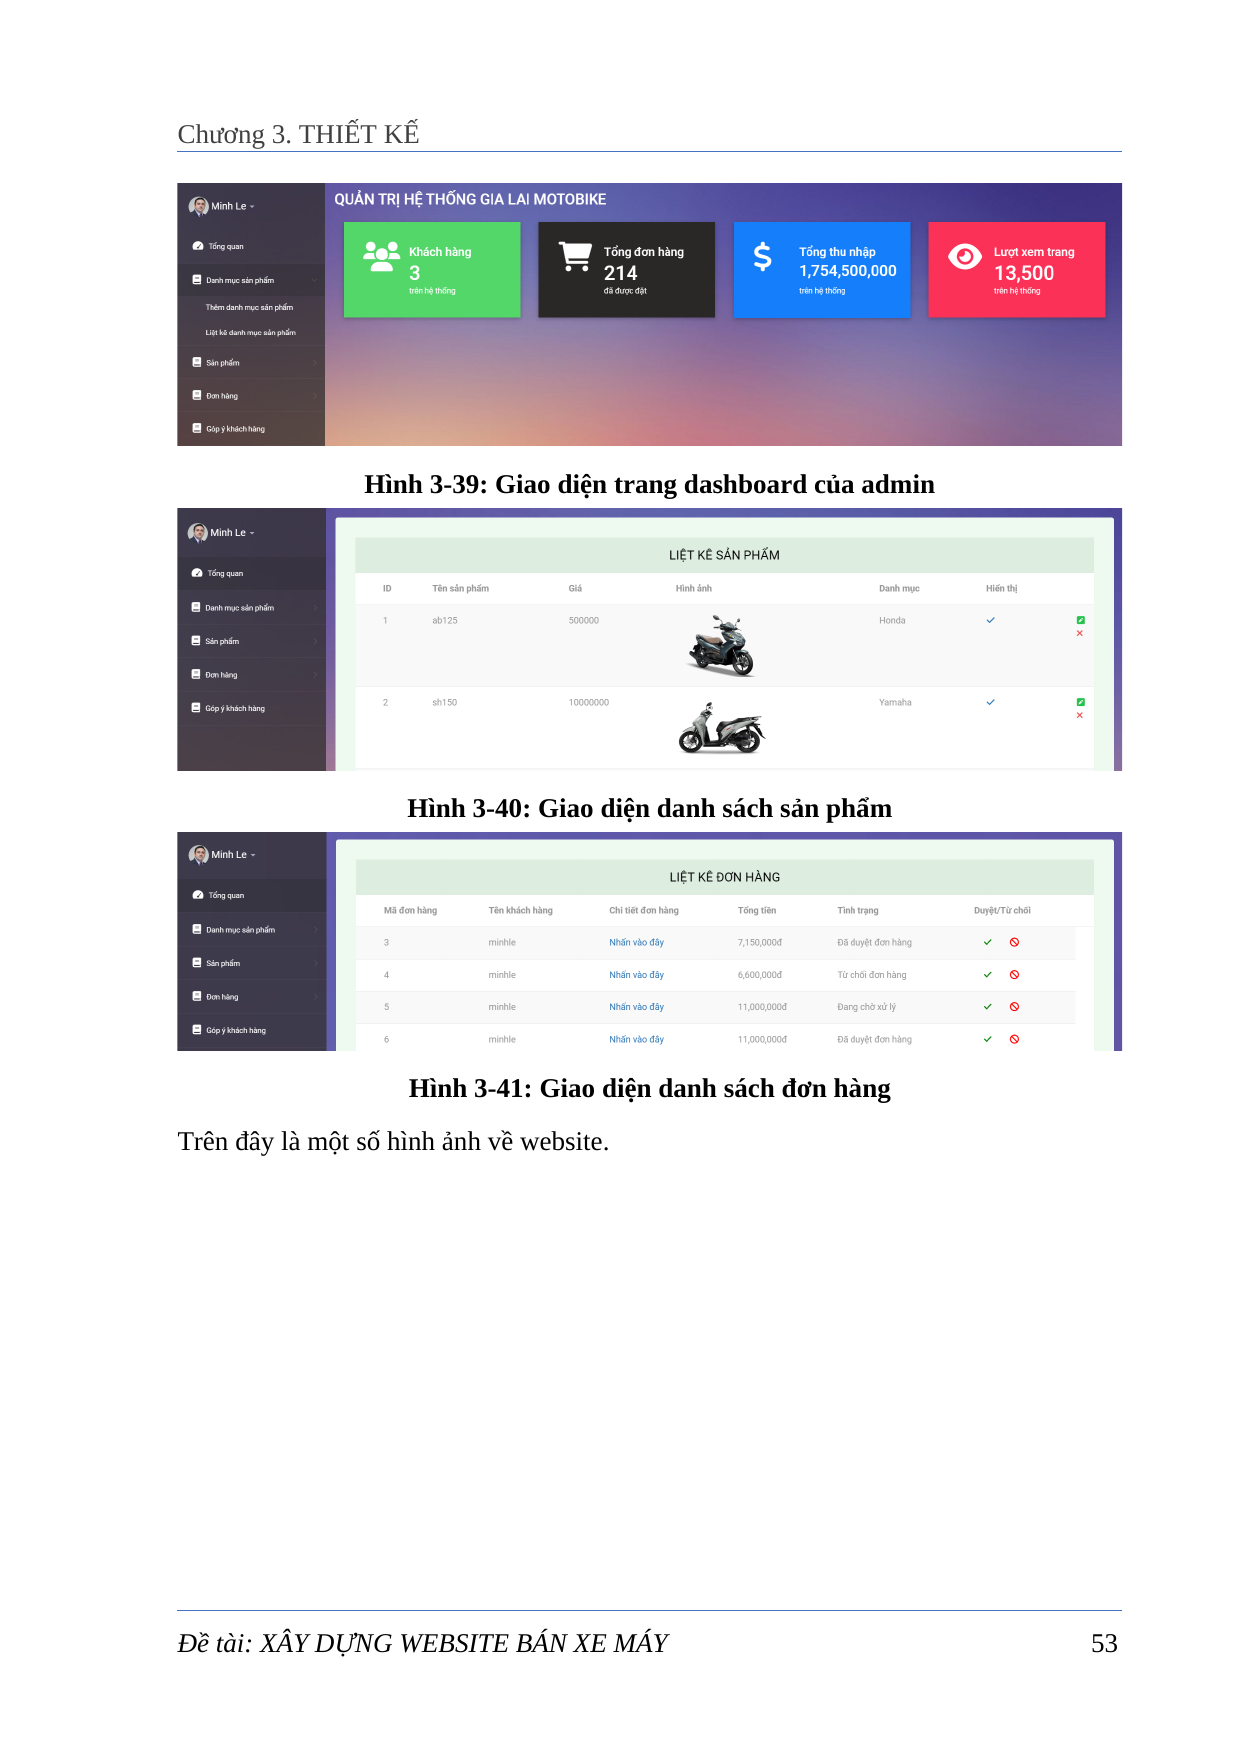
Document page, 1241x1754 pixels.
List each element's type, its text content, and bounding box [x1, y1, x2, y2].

text Hình 3-39: Giao diện trang dashboard của admin [177, 468, 1122, 508]
picture [177, 183, 1123, 446]
picture [177, 508, 1123, 771]
text Hình 3-40: Giao diện danh sách sản phẩm [177, 792, 1122, 832]
text Hình 3-41: Giao diện danh sách đơn hàng [177, 1072, 1122, 1103]
text Trên đây là một số hình ảnh về website. [177, 1125, 1122, 1156]
picture [177, 832, 1123, 1051]
